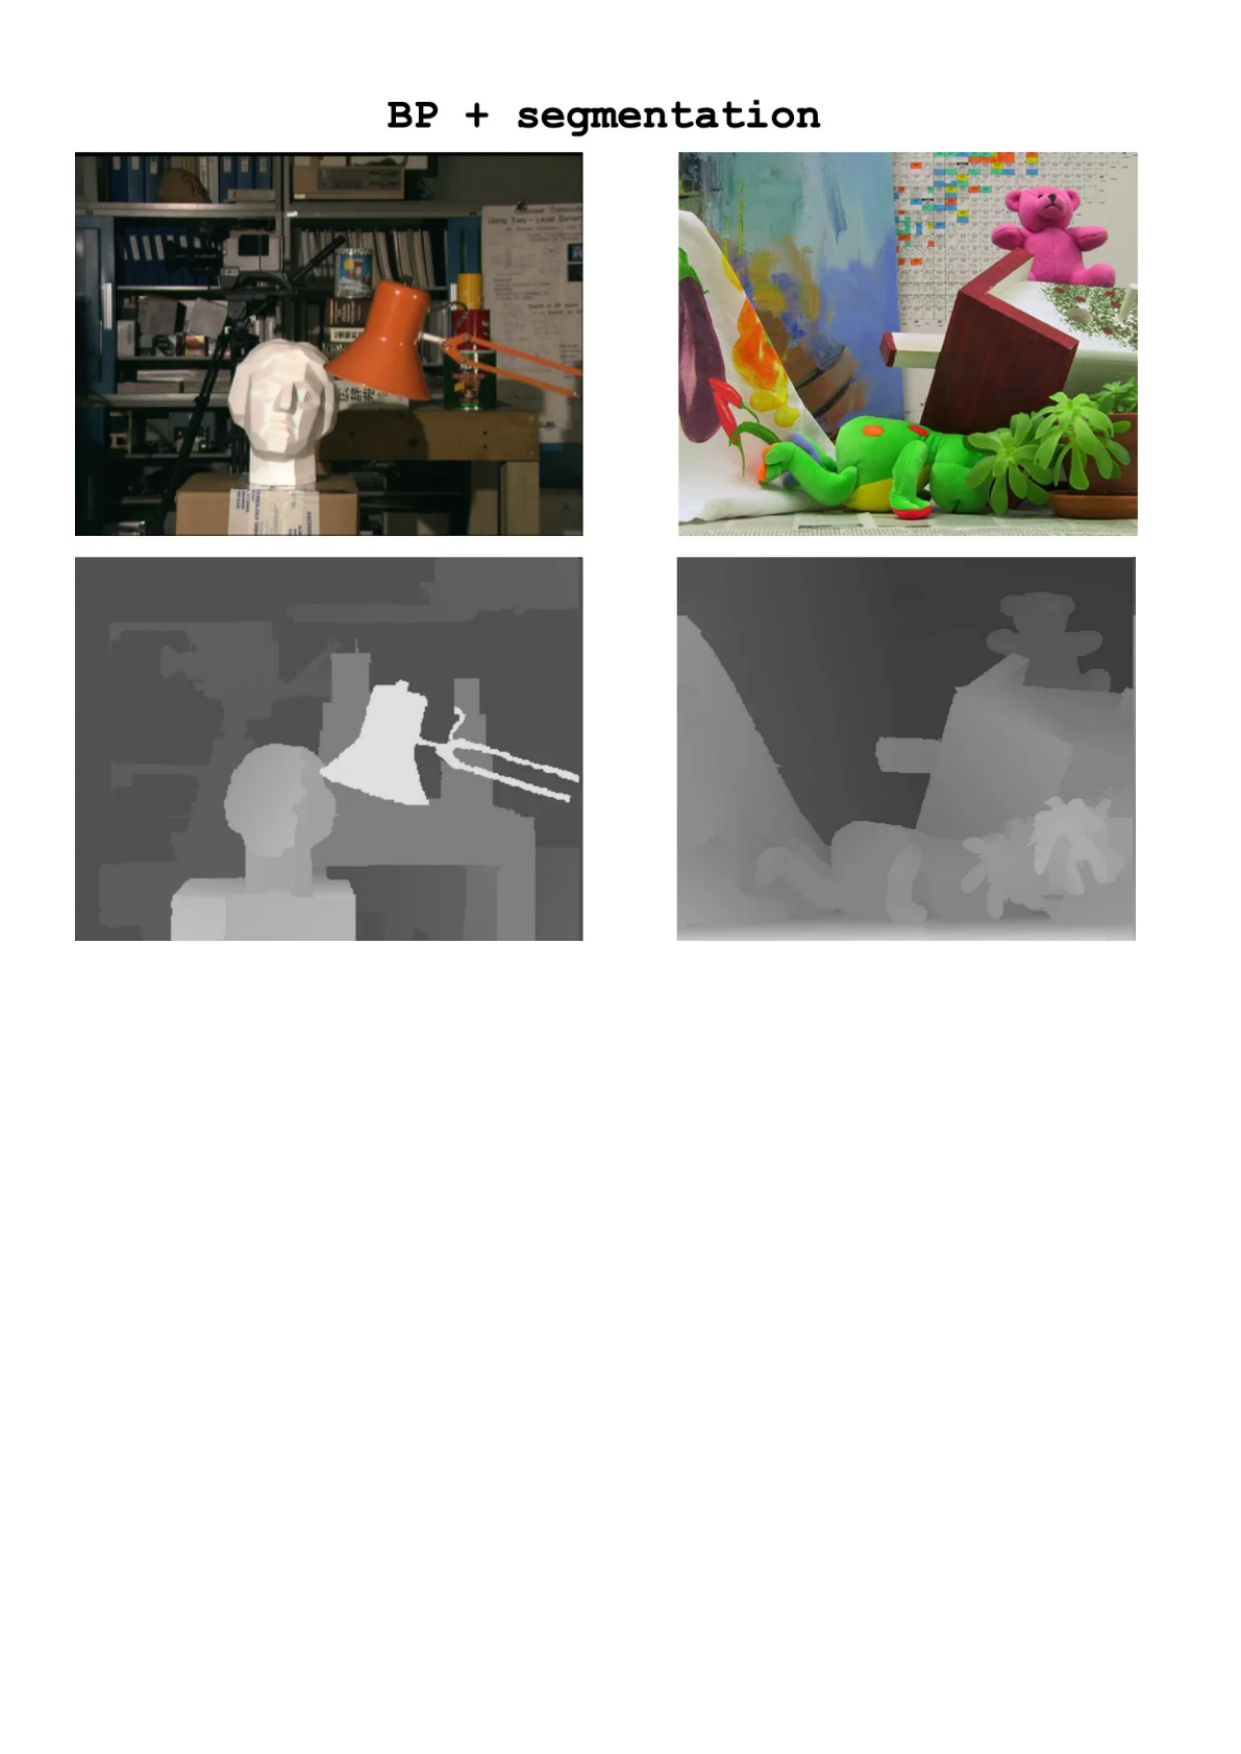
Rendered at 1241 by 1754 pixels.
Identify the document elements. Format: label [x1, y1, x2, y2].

picture [75, 80, 1141, 943]
